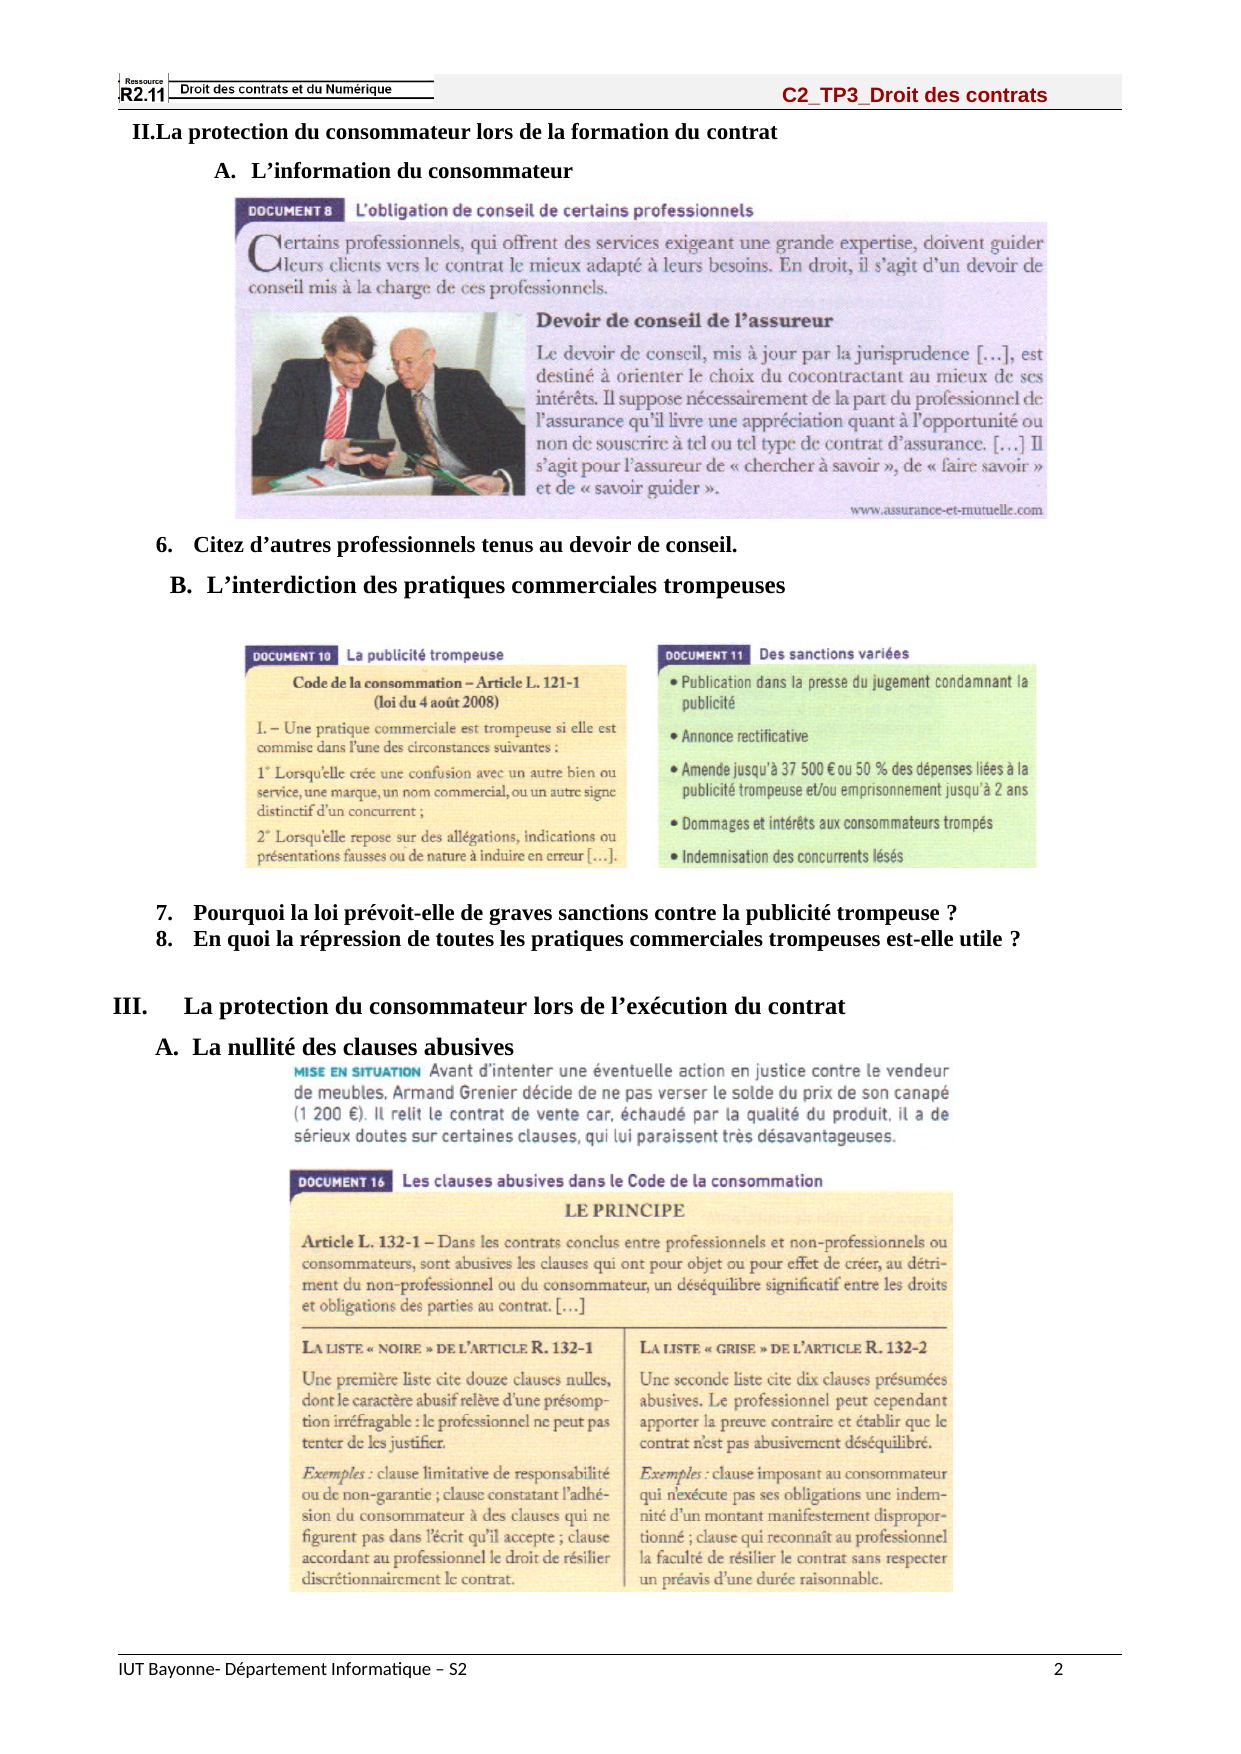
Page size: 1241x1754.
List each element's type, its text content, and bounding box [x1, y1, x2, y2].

picture [241, 642, 1037, 868]
text La protection du consommateur lors de la formation du contrat [155, 118, 1122, 144]
list L’information du consommateur [214, 157, 1122, 183]
picture [287, 1166, 954, 1592]
list Pourquoi la loi prévoit-elle de graves sanctions contre la publicité trompeuse ? [156, 899, 1122, 925]
picture [230, 195, 1048, 519]
text La protection du consommateur lors de l’exécution du contrat [148, 991, 1122, 1020]
picture [287, 1061, 953, 1148]
list L’interdiction des pratiques commerciales trompeuses [169, 570, 1122, 599]
list Citez d’autres professionnels tenus au devoir de conseil. [156, 531, 1122, 557]
picture [118, 73, 434, 103]
list La nullité des clauses abusives [155, 1032, 1122, 1061]
list En quoi la répression de toutes les pratiques commerciales trompeuses est-elle utile ? [156, 925, 1122, 952]
